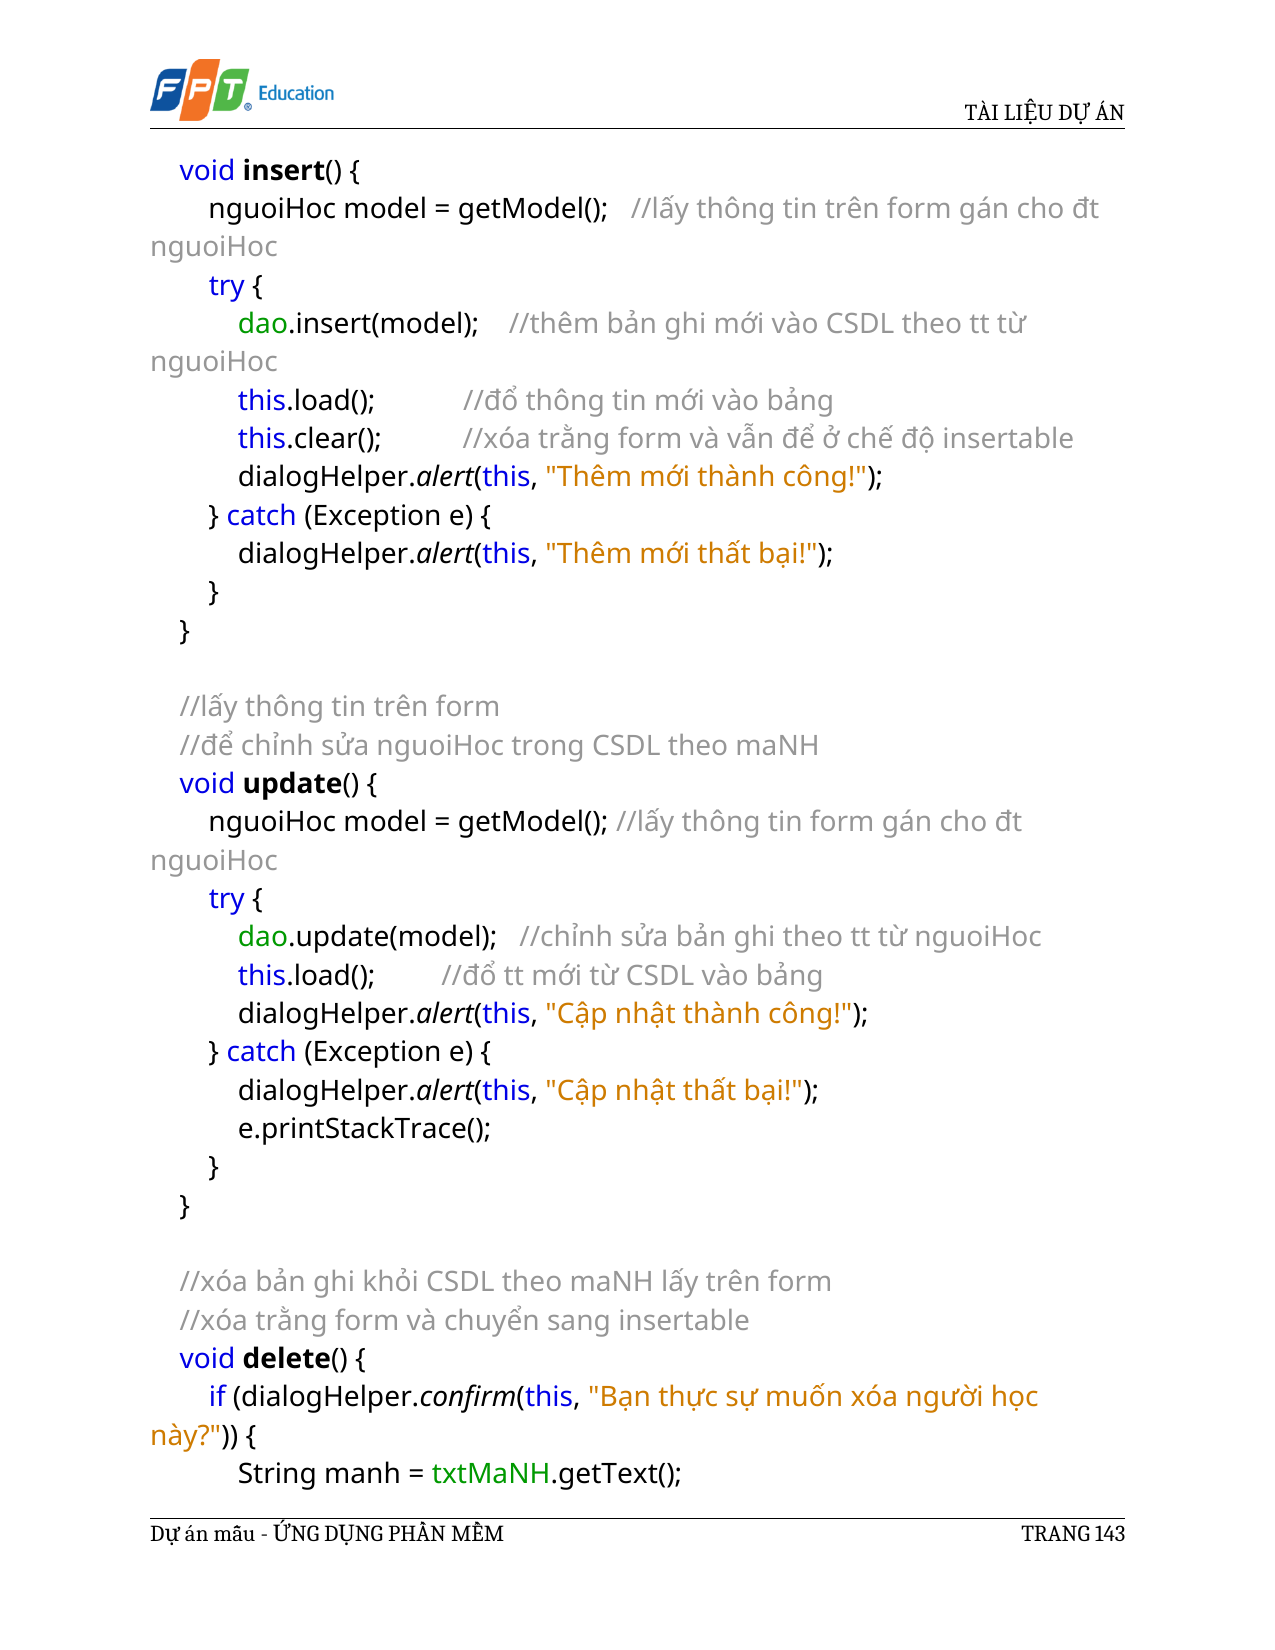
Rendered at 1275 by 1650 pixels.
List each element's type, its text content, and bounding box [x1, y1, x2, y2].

text this.clear(); //xóa trằng form và vẫn để ở chế độ insertable [150, 418, 1125, 457]
text void delete() { [150, 1338, 1125, 1377]
text dialogHelper.alert(this, "Thêm mới thất bại!"); [150, 533, 1125, 572]
text //xóa trằng form và chuyển sang insertable [150, 1300, 1125, 1338]
text this.load(); //đổ thông tin mới vào bảng [150, 380, 1125, 418]
text dialogHelper.alert(this, "Cập nhật thành công!"); [150, 993, 1125, 1032]
text } catch (Exception e) { [150, 1032, 1125, 1070]
text try { [150, 265, 1125, 303]
text } [150, 1185, 1125, 1223]
text //xóa bản ghi khỏi CSDL theo maNH lấy trên form [150, 1262, 1125, 1300]
text if (dialogHelper.confirm(this, "Bạn thực sự muốn xóa người học này?")) { [150, 1377, 1125, 1453]
text } [150, 1147, 1125, 1185]
text dao.insert(model); //thêm bản ghi mới vào CSDL theo tt từ nguoiHoc [150, 303, 1125, 380]
text dialogHelper.alert(this, "Thêm mới thành công!"); [150, 457, 1125, 495]
text e.printStackTrace(); [150, 1108, 1125, 1147]
text } [150, 610, 1125, 648]
text void insert() { [150, 150, 1125, 188]
text //lấy thông tin trên form [150, 687, 1125, 725]
text } [150, 572, 1125, 610]
text } catch (Exception e) { [150, 495, 1125, 533]
text //để chỉnh sửa nguoiHoc trong CSDL theo maNH [150, 725, 1125, 763]
text nguoiHoc model = getModel(); //lấy thông tin form gán cho đt nguoiHoc [150, 802, 1125, 878]
text void update() { [150, 763, 1125, 802]
text try { [150, 878, 1125, 917]
text dao.update(model); //chỉnh sửa bản ghi theo tt từ nguoiHoc [150, 917, 1125, 955]
text String manh = txtMaNH.getText(); [150, 1453, 1125, 1492]
text dialogHelper.alert(this, "Cập nhật thất bại!"); [150, 1070, 1125, 1108]
text nguoiHoc model = getModel(); //lấy thông tin trên form gán cho đt nguoiHoc [150, 188, 1125, 265]
text this.load(); //đổ tt mới từ CSDL vào bảng [150, 955, 1125, 993]
picture [150, 59, 336, 121]
